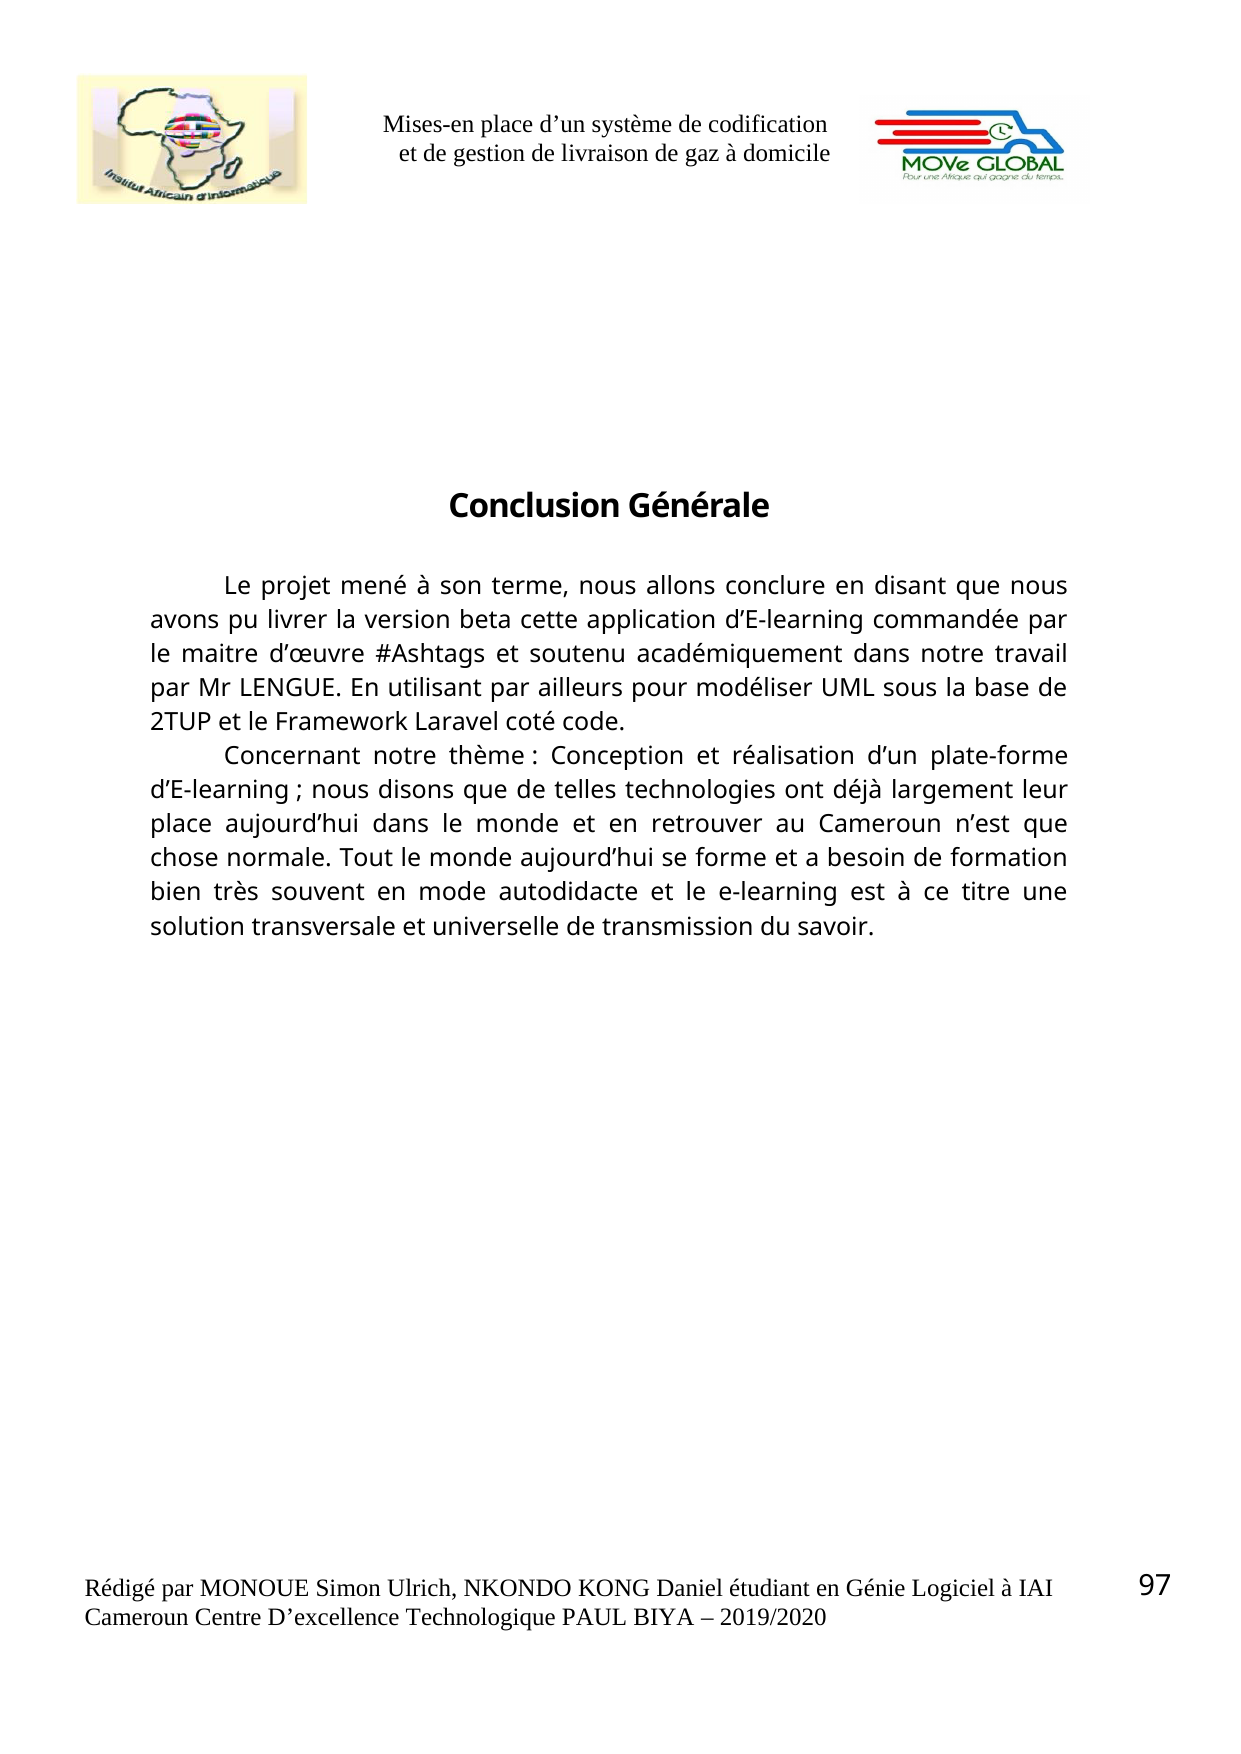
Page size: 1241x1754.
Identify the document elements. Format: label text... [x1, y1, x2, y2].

text Le projet mené à son terme, nous allons conclure en disant que nous avons pu livrer la version beta cette application d’E-learning commandée par le maitre d’œuvre #Ashtags et soutenu académiquement dans notre travail par Mr LENGUE. En utilisant par ailleurs pour modéliser UML sous la base de 2TUP et le Framework Laravel coté code. [150, 567, 1069, 738]
picture [859, 95, 1091, 204]
title Conclusion Générale [150, 481, 1069, 527]
text Concernant notre thème : Conception et réalisation d’un plate-forme d’E-learning ; nous disons que de telles technologies ont déjà largement leur place aujourd’hui dans le monde et en retrouver au Cameroun n’est que chose normale. Tout le monde aujourd’hui se forme et a besoin de formation bien très souvent en mode autodidacte et le e-learning est à ce titre une solution transversale et universelle de transmission du savoir. [150, 738, 1069, 942]
